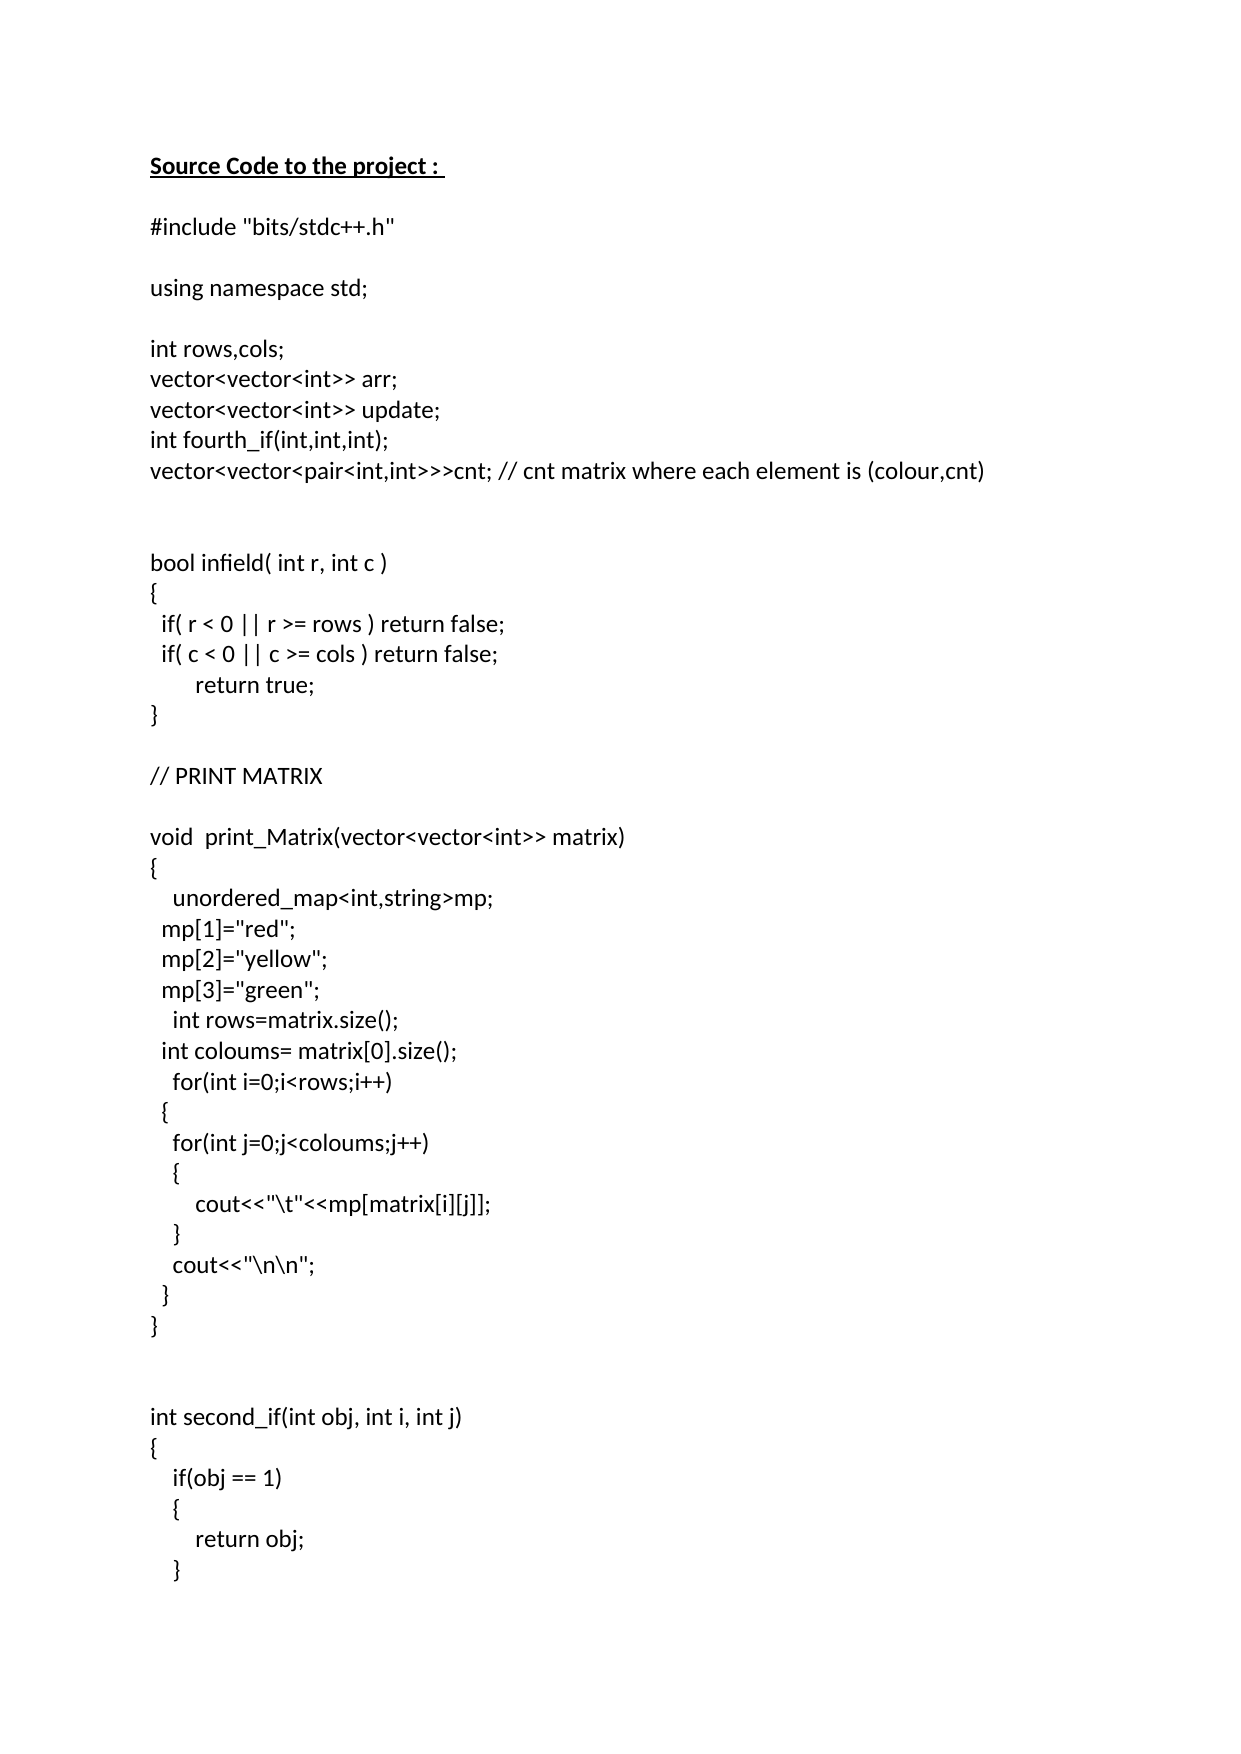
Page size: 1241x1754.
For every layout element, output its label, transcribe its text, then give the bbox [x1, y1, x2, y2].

text for(int i=0;i<rows;i++) [150, 1066, 1090, 1096]
text { [150, 1493, 1090, 1523]
text { [150, 1157, 1090, 1188]
text int rows,cols; [150, 333, 1090, 364]
text } [150, 1310, 1090, 1340]
text vector<vector<int>> update; [150, 394, 1090, 425]
text if(obj == 1) [150, 1462, 1090, 1493]
text int fourth_if(int,int,int); [150, 425, 1090, 455]
text int second_if(int obj, int i, int j) [150, 1401, 1090, 1432]
text vector<vector<int>> arr; [150, 364, 1090, 394]
text using namespace std; [150, 272, 1090, 303]
text { [150, 1432, 1090, 1462]
text Source Code to the project : [150, 150, 1090, 181]
text { [150, 1096, 1090, 1127]
text int rows=matrix.size(); [150, 1004, 1090, 1035]
text if( r < 0 || r >= rows ) return false; [150, 608, 1090, 638]
text vector<vector<pair<int,int>>>cnt; // cnt matrix where each element is (colour,cnt) [150, 455, 1090, 486]
text { [150, 577, 1090, 608]
text } [150, 1218, 1090, 1249]
text mp[2]="yellow"; [150, 943, 1090, 974]
text unordered_map<int,string>mp; [150, 882, 1090, 913]
text return true; [150, 669, 1090, 699]
text mp[3]="green"; [150, 974, 1090, 1004]
text } [150, 1554, 1090, 1584]
text if( c < 0 || c >= cols ) return false; [150, 638, 1090, 669]
text } [150, 1279, 1090, 1310]
text bool infield( int r, int c ) [150, 547, 1090, 577]
text for(int j=0;j<coloums;j++) [150, 1127, 1090, 1157]
text cout<<"\t"<<mp[matrix[i][j]]; [150, 1188, 1090, 1218]
text // PRINT MATRIX [150, 760, 1090, 791]
text #include "bits/stdc++.h" [150, 211, 1090, 242]
text cout<<"\n\n"; [150, 1249, 1090, 1279]
text mp[1]="red"; [150, 913, 1090, 943]
text void print_Matrix(vector<vector<int>> matrix) [150, 821, 1090, 852]
text int coloums= matrix[0].size(); [150, 1035, 1090, 1066]
text } [150, 699, 1090, 730]
text return obj; [150, 1523, 1090, 1554]
text { [150, 852, 1090, 882]
